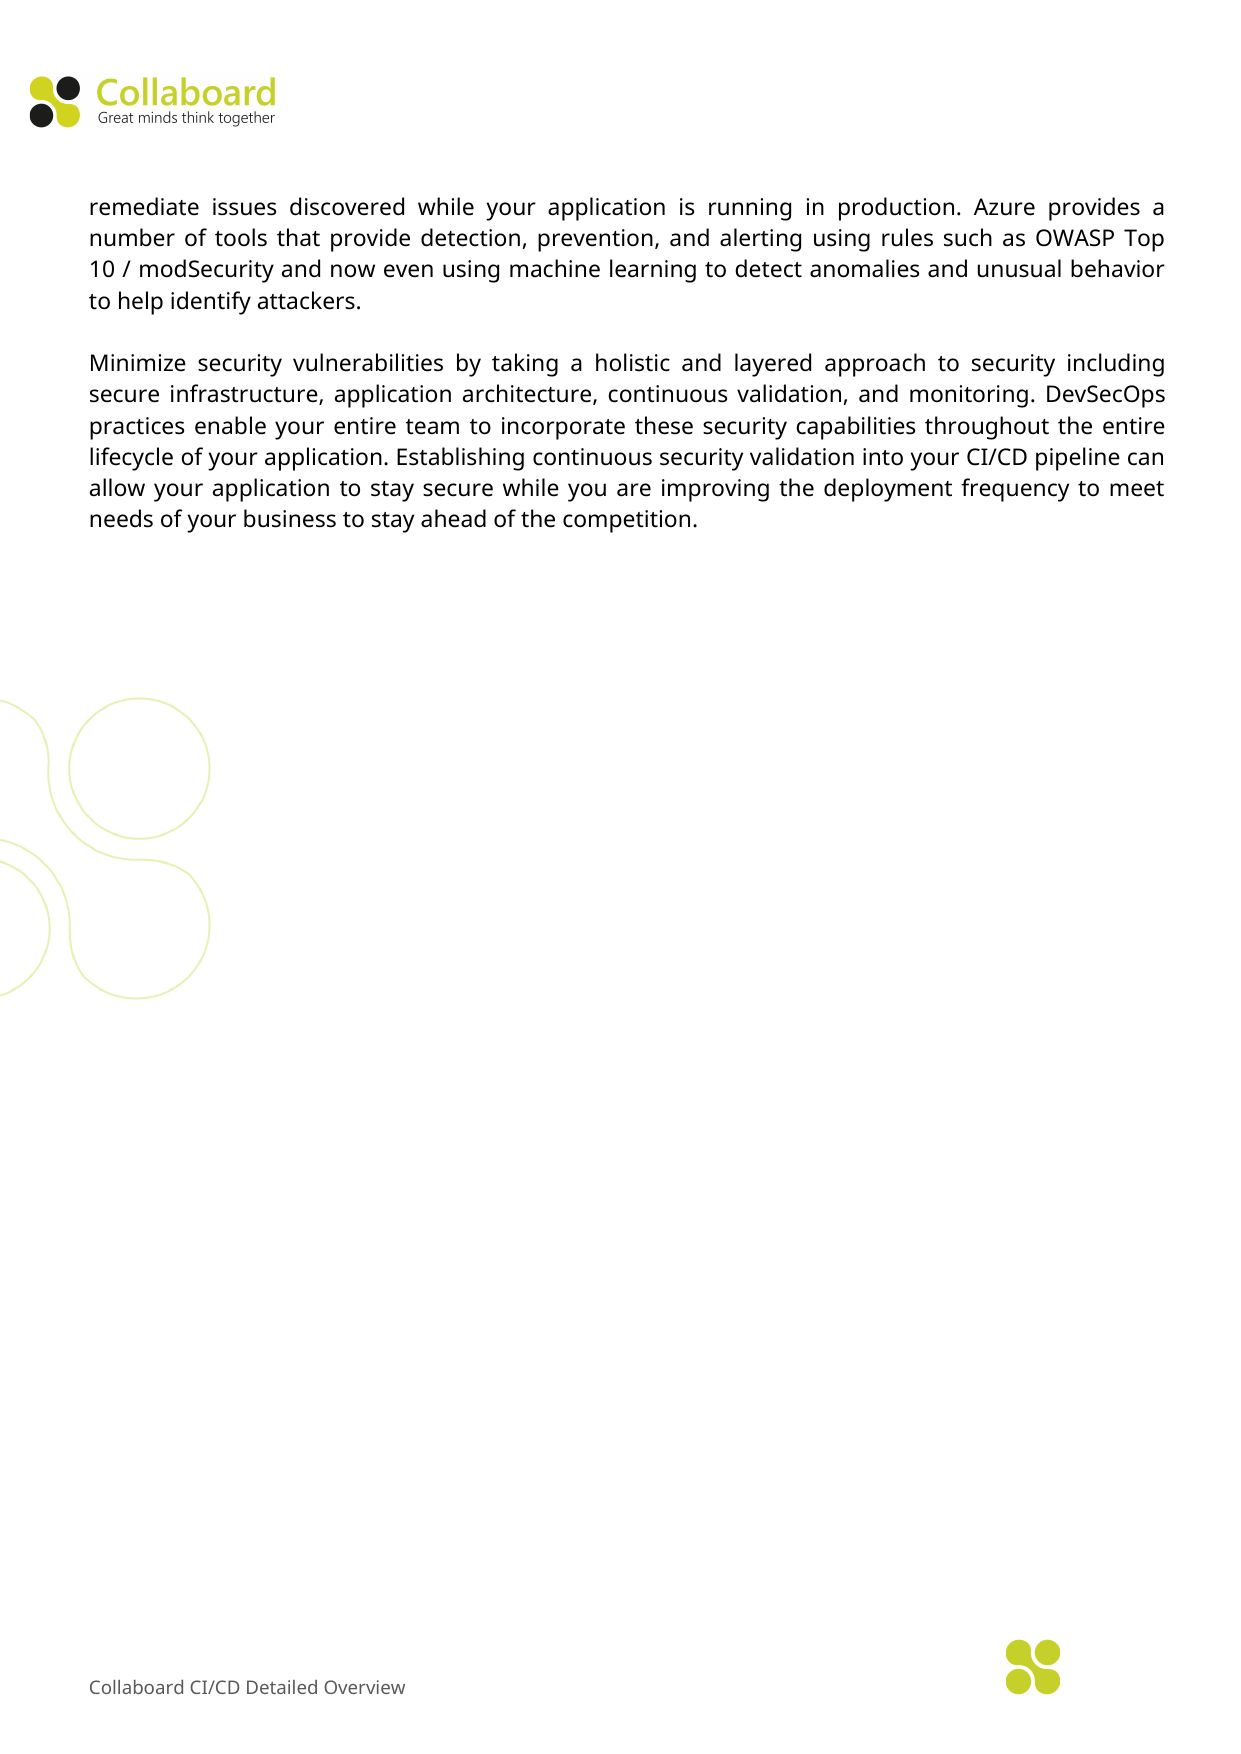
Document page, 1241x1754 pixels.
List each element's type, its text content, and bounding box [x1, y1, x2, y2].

picture [0, 693, 215, 1004]
picture [29, 73, 278, 129]
picture [1005, 1639, 1061, 1695]
text Minimize security vulnerabilities by taking a holistic and layered approach to security including secure infrastructure, application architecture, continuous validation, and monitoring. DevSecOps practices enable your entire team to incorporate these security capabilities throughout the entire lifecycle of your application. Establishing continuous security validation into your CI/CD pipeline can allow your application to stay secure while you are improving the deployment frequency to meet needs of your business to stay ahead of the competition. [89, 347, 1167, 534]
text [89, 191, 1167, 316]
